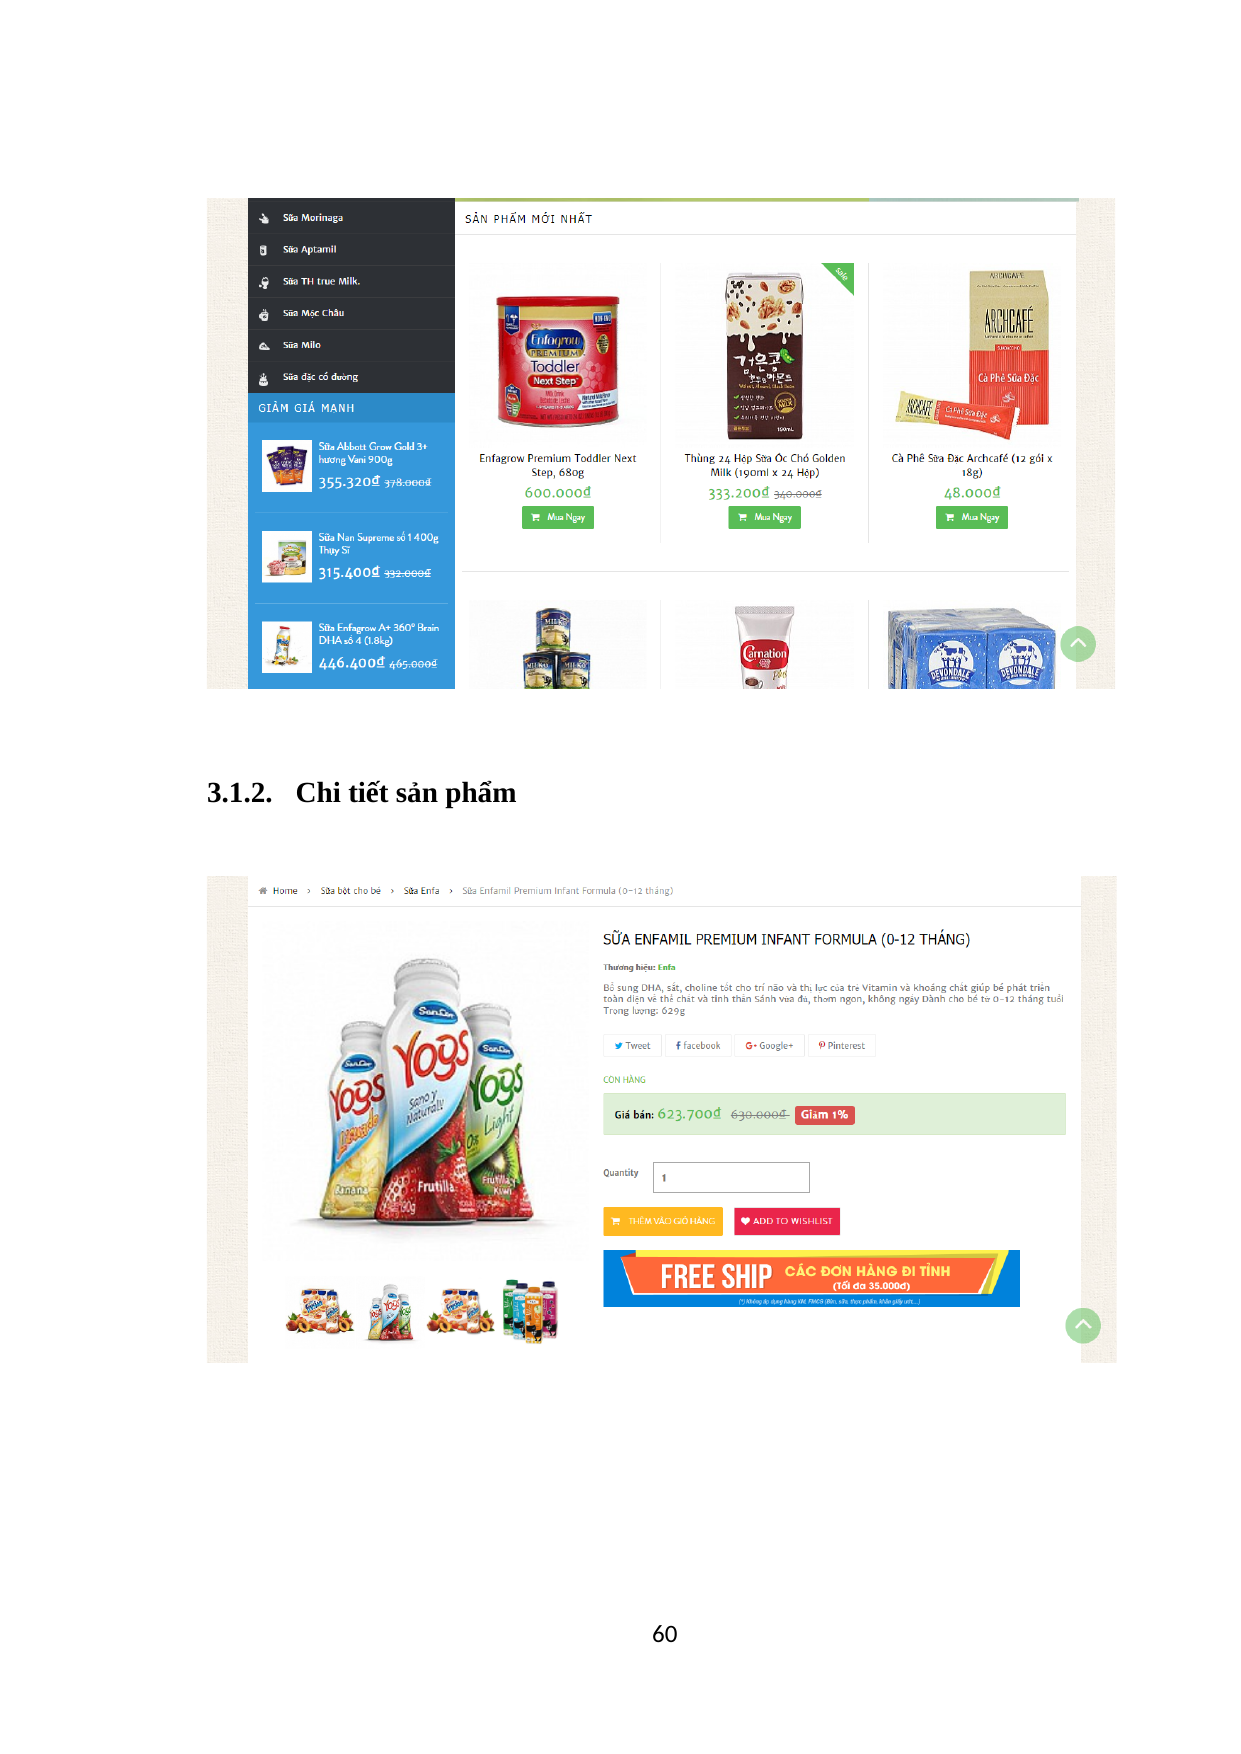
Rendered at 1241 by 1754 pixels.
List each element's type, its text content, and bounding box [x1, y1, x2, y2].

picture [206, 198, 1116, 689]
list Chi tiết sản phẩm [207, 775, 1122, 809]
picture [206, 876, 1117, 1363]
